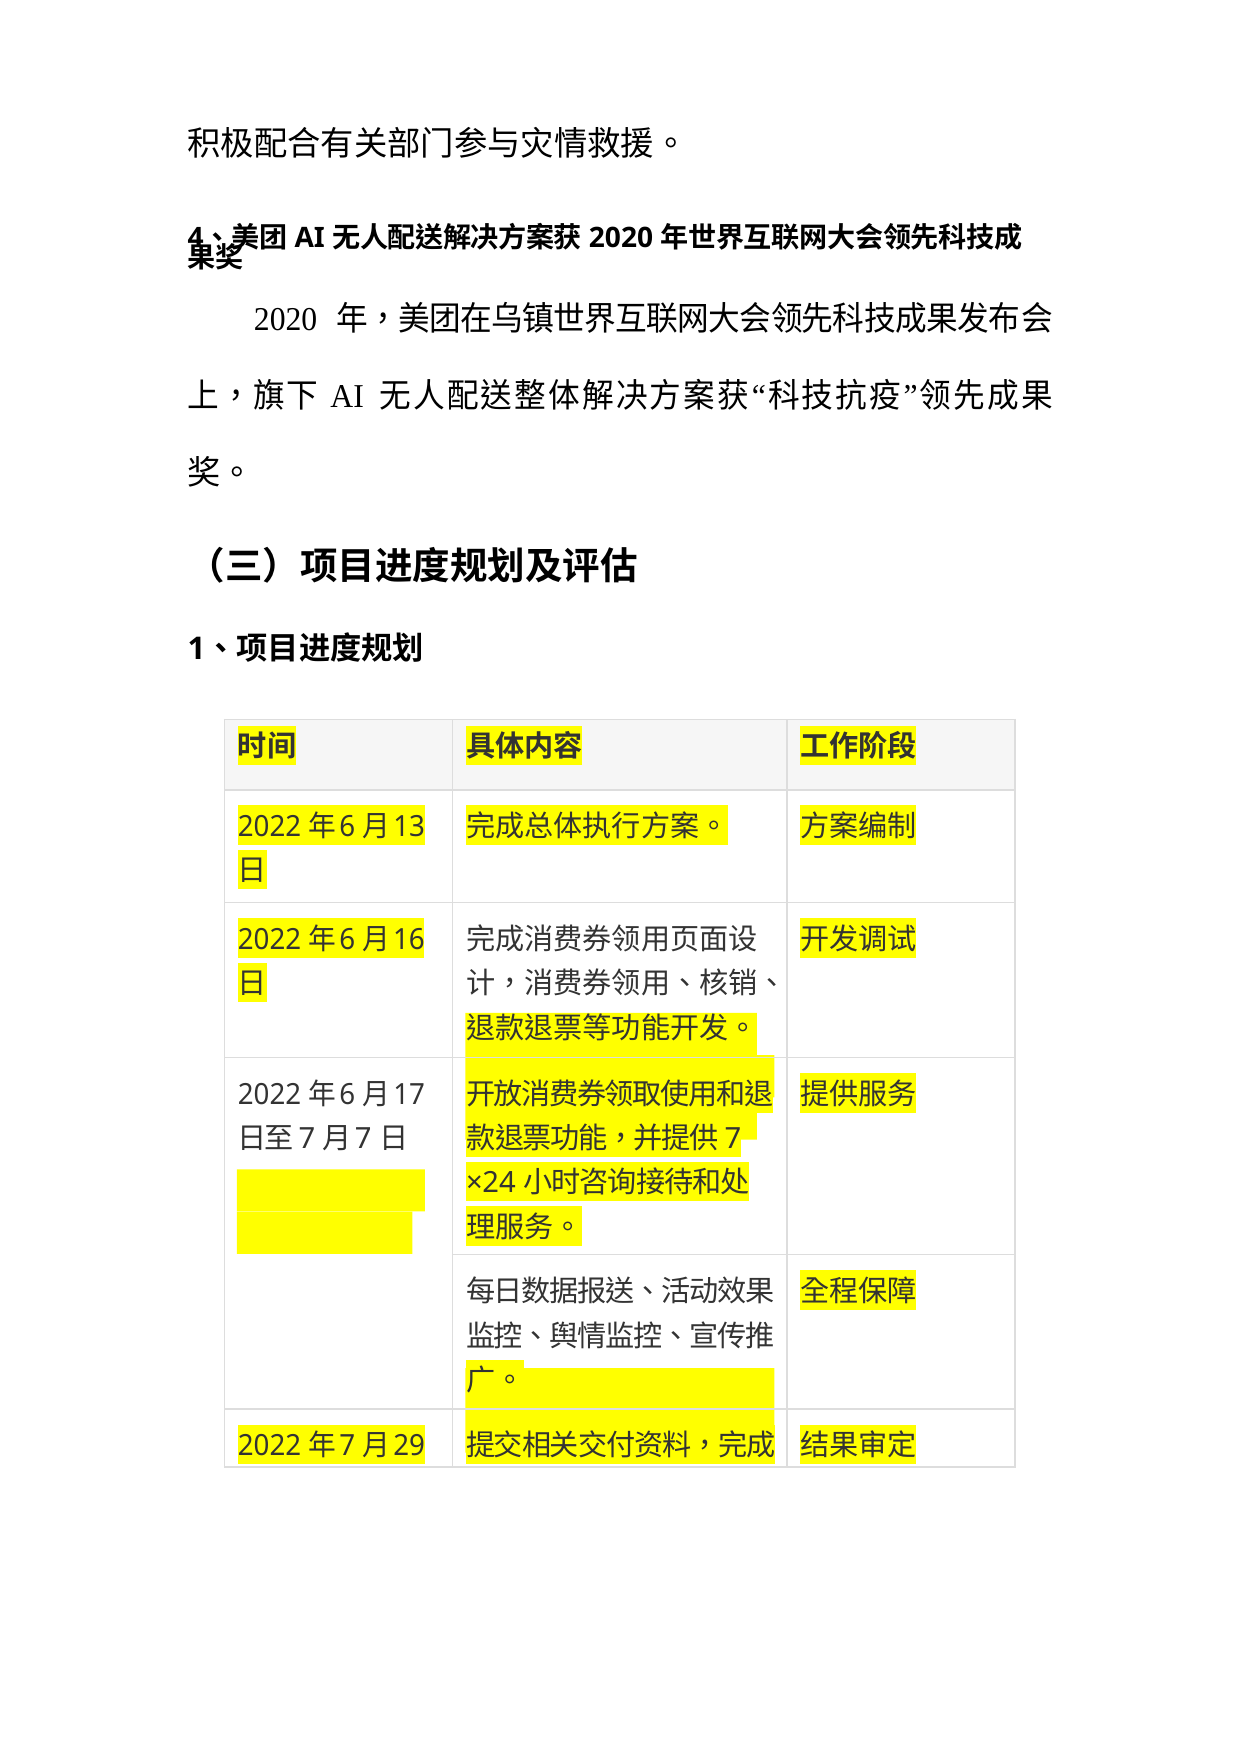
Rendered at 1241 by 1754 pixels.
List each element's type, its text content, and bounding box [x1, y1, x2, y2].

table_cell 2022 年 7 月 29 [225, 1410, 452, 1466]
table_header 具体内容 [453, 720, 786, 789]
table_cell 提供服务 [788, 1058, 1014, 1253]
table_header 工作阶段 [788, 720, 1014, 789]
text 4、美团 AI 无人配送解决方案获 2020 年世界互联网大会领先科技成果奖 [187, 229, 1046, 276]
text 2020 年，美团在乌镇世界互联网大会领先科技成果发布会上，旗下 AI 无人配送整体解决方案获“科技抗疫”领先成果奖。 [187, 295, 1053, 494]
table_cell 2022 年 6 月 16 日 [225, 903, 452, 1056]
table_cell 全程保障 [788, 1255, 1014, 1408]
table_cell 结果审定 [788, 1410, 1014, 1466]
text 积极配合有关部门参与灾情救援。 [187, 119, 1240, 165]
table_cell 完成总体执行方案。 [453, 791, 786, 901]
table_cell 开发调试 [788, 903, 1014, 1056]
table_cell 方案编制 [788, 791, 1014, 901]
table_cell 2022 年 6 月 13 日 [225, 791, 452, 901]
subtitle （三）项目进度规划及评估 [187, 539, 1240, 590]
table_cell 完成消费券领用页面设 计，消费券领用、核销、退款退票等功能开发。 [453, 903, 786, 1056]
table_cell 开放消费券领取使用和退款退票功能，并提供 7 ×24 小时咨询接待和处理服务。 [453, 1058, 786, 1253]
table_cell 提交相关交付资料，完成 [453, 1410, 786, 1466]
text 1、项目进度规划 [187, 626, 1240, 668]
table_cell 2022 年 6 月 17 日至 7 月 7 日 [225, 1058, 452, 1408]
table_cell 每日数据报送、活动效果监控、舆情监控、宣传推广。 [453, 1255, 786, 1408]
table_header 时间 [225, 720, 452, 789]
